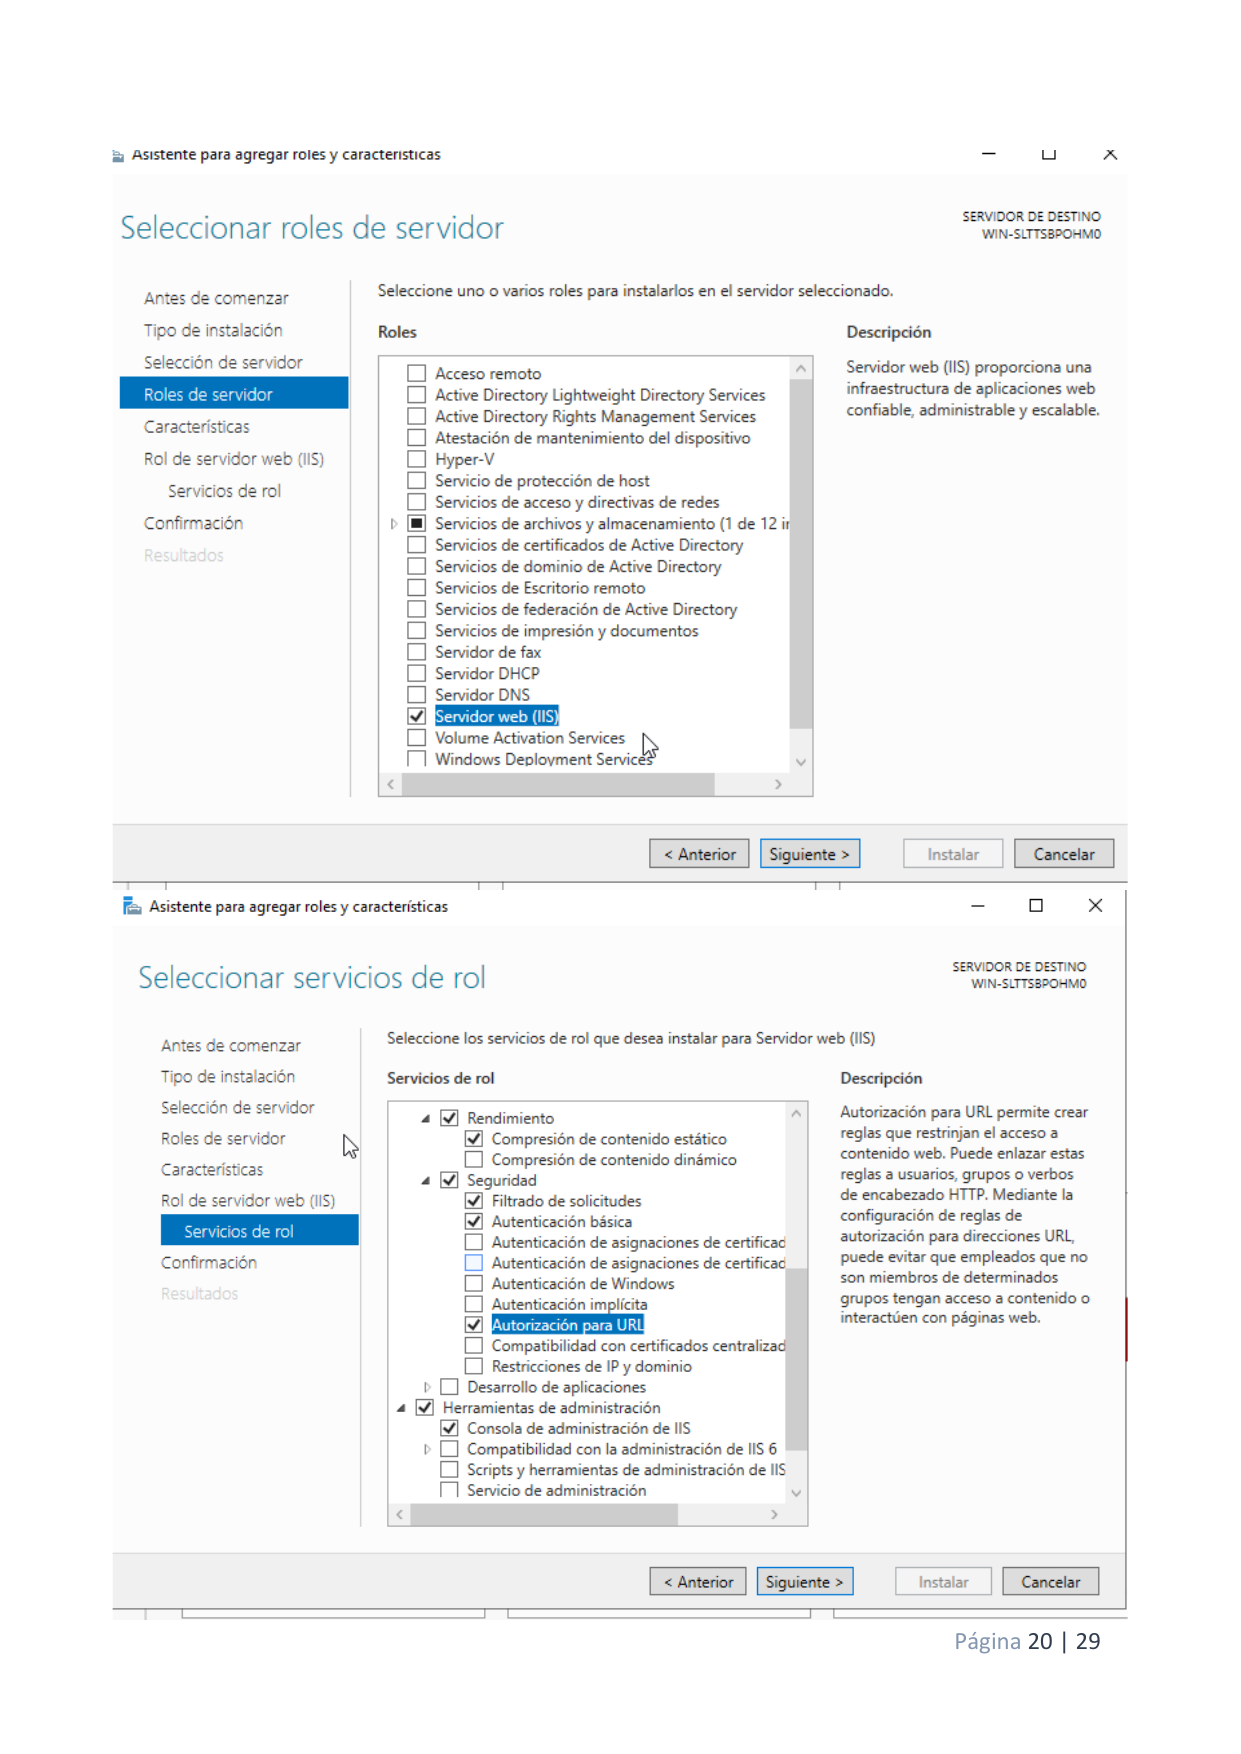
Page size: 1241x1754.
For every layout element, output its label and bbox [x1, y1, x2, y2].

picture [112, 150, 1128, 1620]
